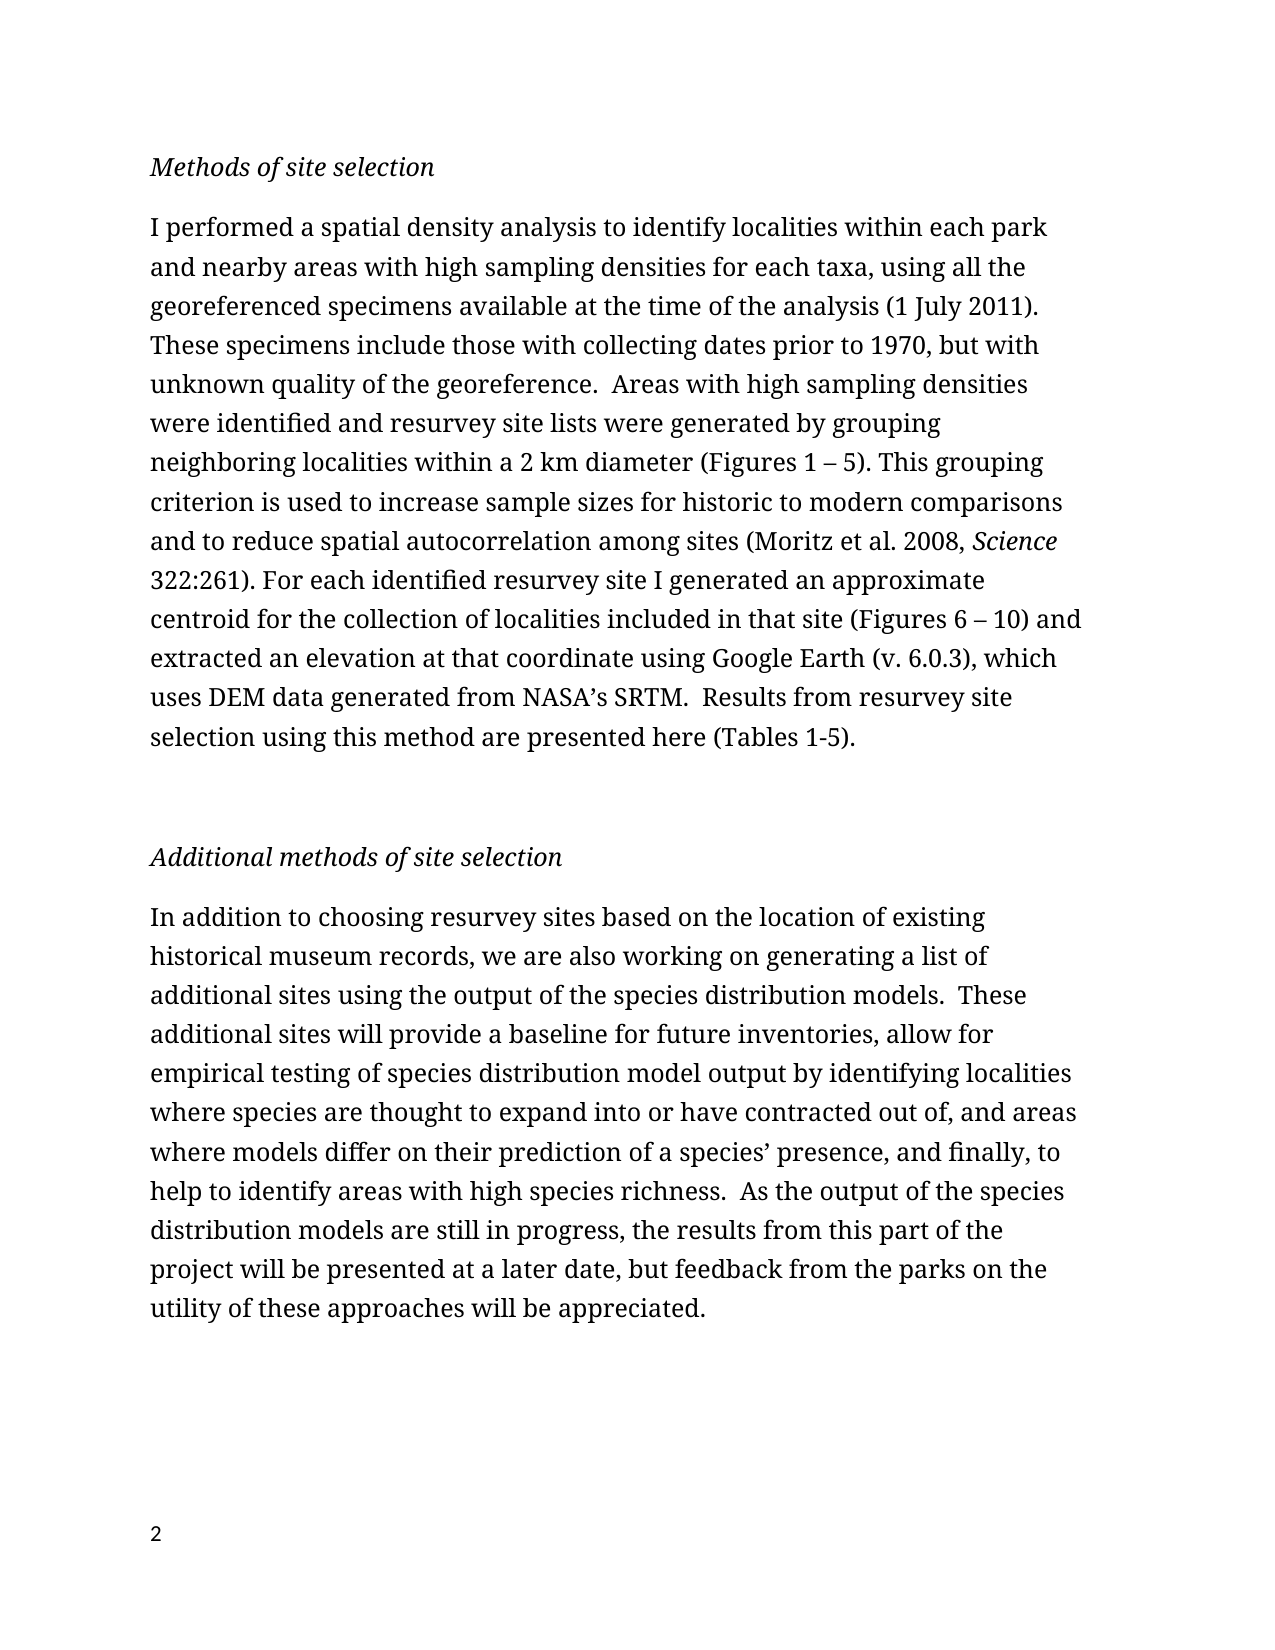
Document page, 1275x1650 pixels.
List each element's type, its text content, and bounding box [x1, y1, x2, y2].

text Additional methods of site selection [150, 839, 1087, 873]
text Methods of site selection [150, 150, 1087, 184]
text In addition to choosing resurvey sites based on the location of existing historical museum records, we are also working on generating a list of additional sites using the output of the species distribution models. These additional sites will provide a baseline for future inventories, allow for empirical testing of species distribution model output by identifying localities where species are thought to expand into or have contracted out of, and areas where models differ on their prediction of a species’ presence, and finally, to help to identify areas with high species richness. As the output of the species distribution models are still in progress, the results from this part of the project will be presented at a later date, but feedback from the parks on the utility of these approaches will be appreciated. [150, 899, 1087, 1325]
text I performed a spatial density analysis to identify localities within each park and nearby areas with high sampling densities for each taxa, using all the georeferenced specimens available at the time of the analysis (1 July 2011). These specimens include those with collecting dates prior to 1970, but with unknown quality of the georeference. Areas with high sampling densities were identified and resurvey site lists were generated by grouping neighboring localities within a 2 km diameter (Figures 1 – 5). This grouping criterion is used to increase sample sizes for historic to modern comparisons and to reduce spatial autocorrelation among sites (Moritz et al. 2008, Science 322:261). For each identified resurvey site I generated an approximate centroid for the collection of localities included in that site (Figures 6 – 10) and extracted an elevation at that coordinate using Google Earth (v. 6.0.3), which uses DEM data generated from NASA’s SRTM. Results from resurvey site selection using this method are presented here (Tables 1-5). [150, 210, 1087, 753]
